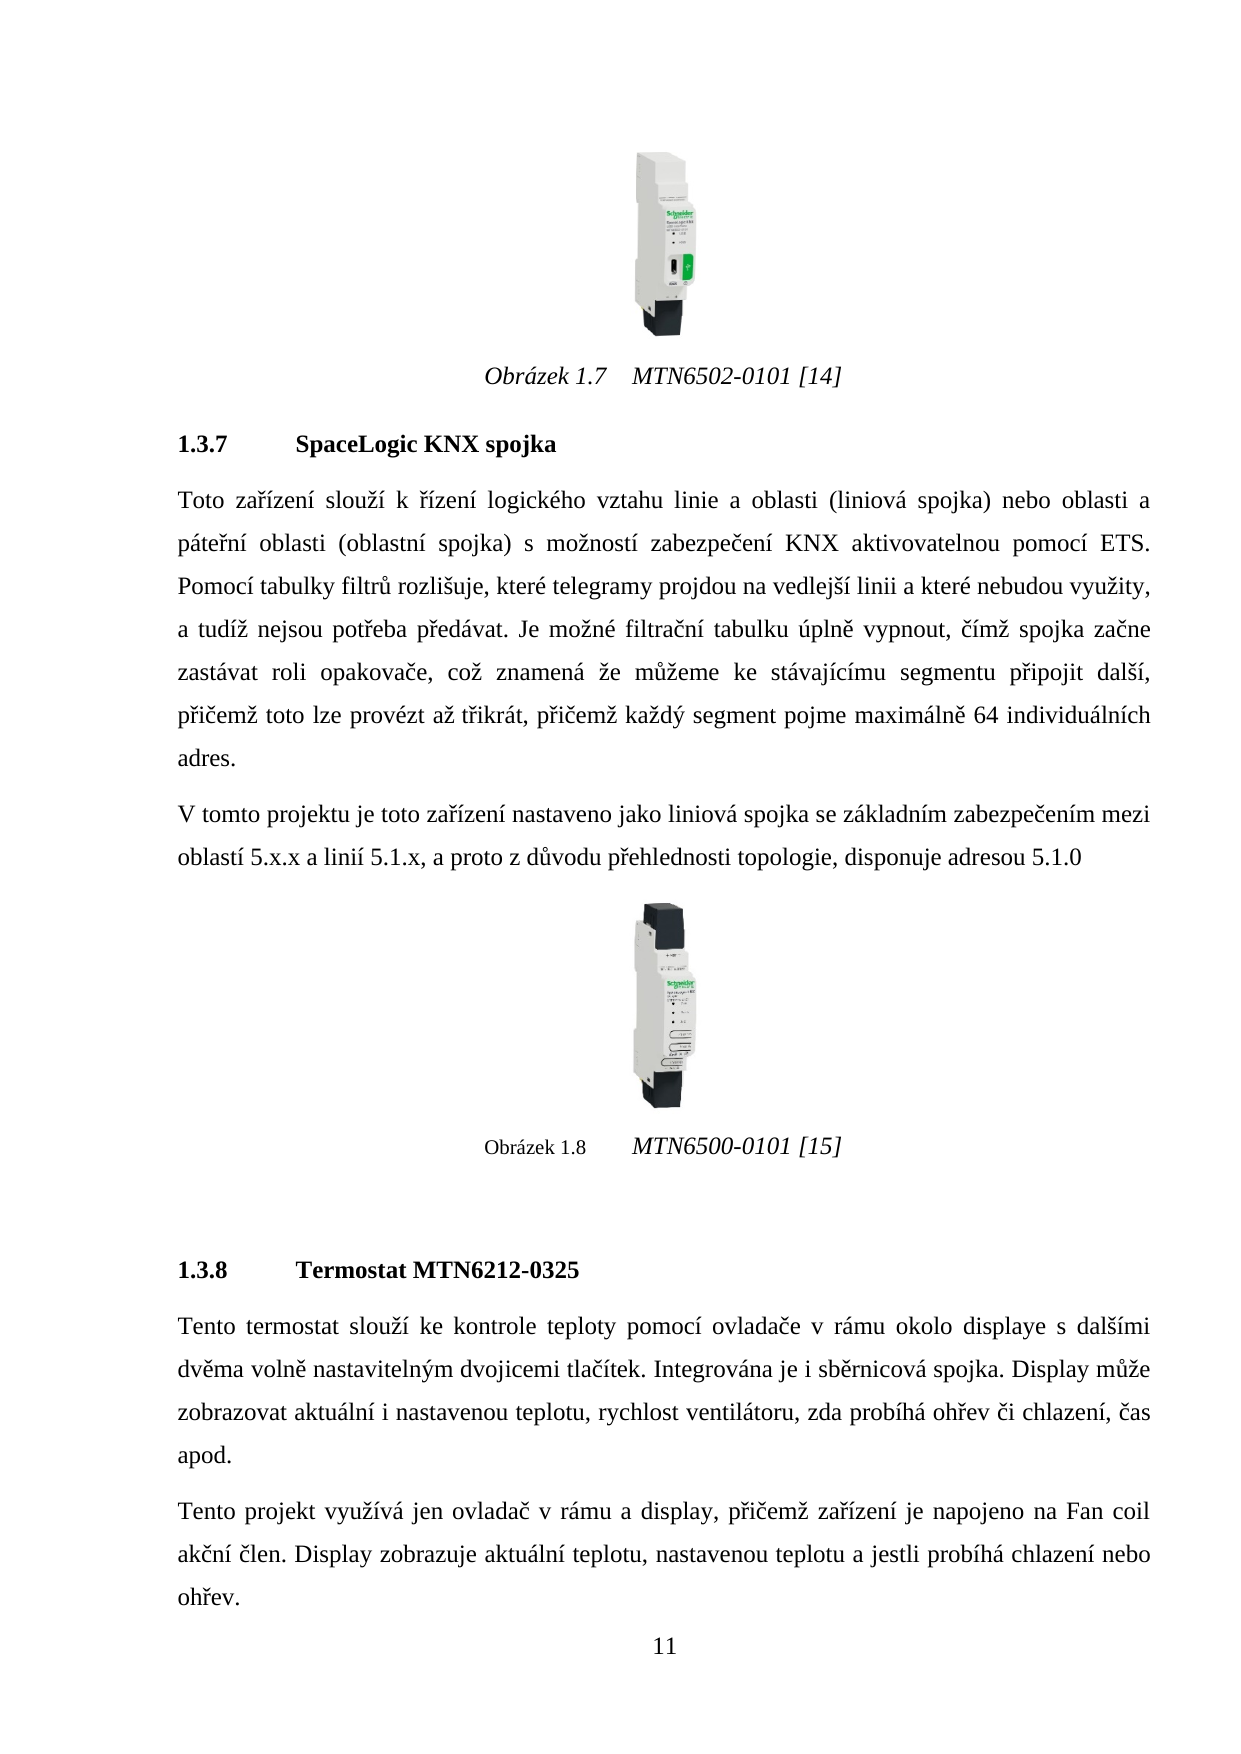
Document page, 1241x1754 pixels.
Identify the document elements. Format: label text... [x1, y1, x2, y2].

subtitle Termostat MTN6212-0325 [177, 1255, 1152, 1284]
subtitle MTN6500-0101 [15] [177, 1131, 1152, 1160]
text Tento projekt využívá jen ovladač v rámu a display, přičemž zařízení je napojeno na Fan coil akční člen. Display zobrazuje aktuální teplotu, nastavenou teplotu a jestli probíhá chlazení nebo ohřev. [177, 1496, 1152, 1611]
text V tomto projektu je toto zařízení nastaveno jako liniová spojka se základním zabezpečením mezi oblastí 5.x.x a linií 5.1.x, a proto z důvodu přehlednosti topologie, disponuje adresou 5.1.0 [177, 799, 1152, 871]
subtitle MTN6502-0101 [14] [177, 361, 1152, 390]
text Tento termostat slouží ke kontrole teploty pomocí ovladače v rámu okolo displaye s dalšími dvěma volně nastavitelným dvojicemi tlačítek. Integrována je i sběrnicová spojka. Display může zobrazovat aktuální i nastavenou teplotu, rychlost ventilátoru, zda probíhá ohřev či chlazení, čas apod. [177, 1311, 1152, 1469]
text Toto zařízení slouží k řízení logického vztahu linie a oblasti (liniová spojka) nebo oblasti a páteřní oblasti (oblastní spojka) s možností zabezpečení KNX aktivovatelnou pomocí ETS. Pomocí tabulky filtrů rozlišuje, které telegramy projdou na vedlejší linii a které nebudou využity, a tudíž nejsou potřeba předávat. Je možné filtrační tabulku úplně vypnout, čímž spojka začne zastávat roli opakovače, což znamená že můžeme ke stávajícímu segmentu připojit další, přičemž toto lze provézt až třikrát, přičemž každý segment pojme maximálně 64 individuálních adres. [177, 485, 1152, 772]
picture [596, 144, 733, 347]
picture [614, 897, 715, 1117]
subtitle SpaceLogic KNX spojka [177, 429, 1152, 458]
